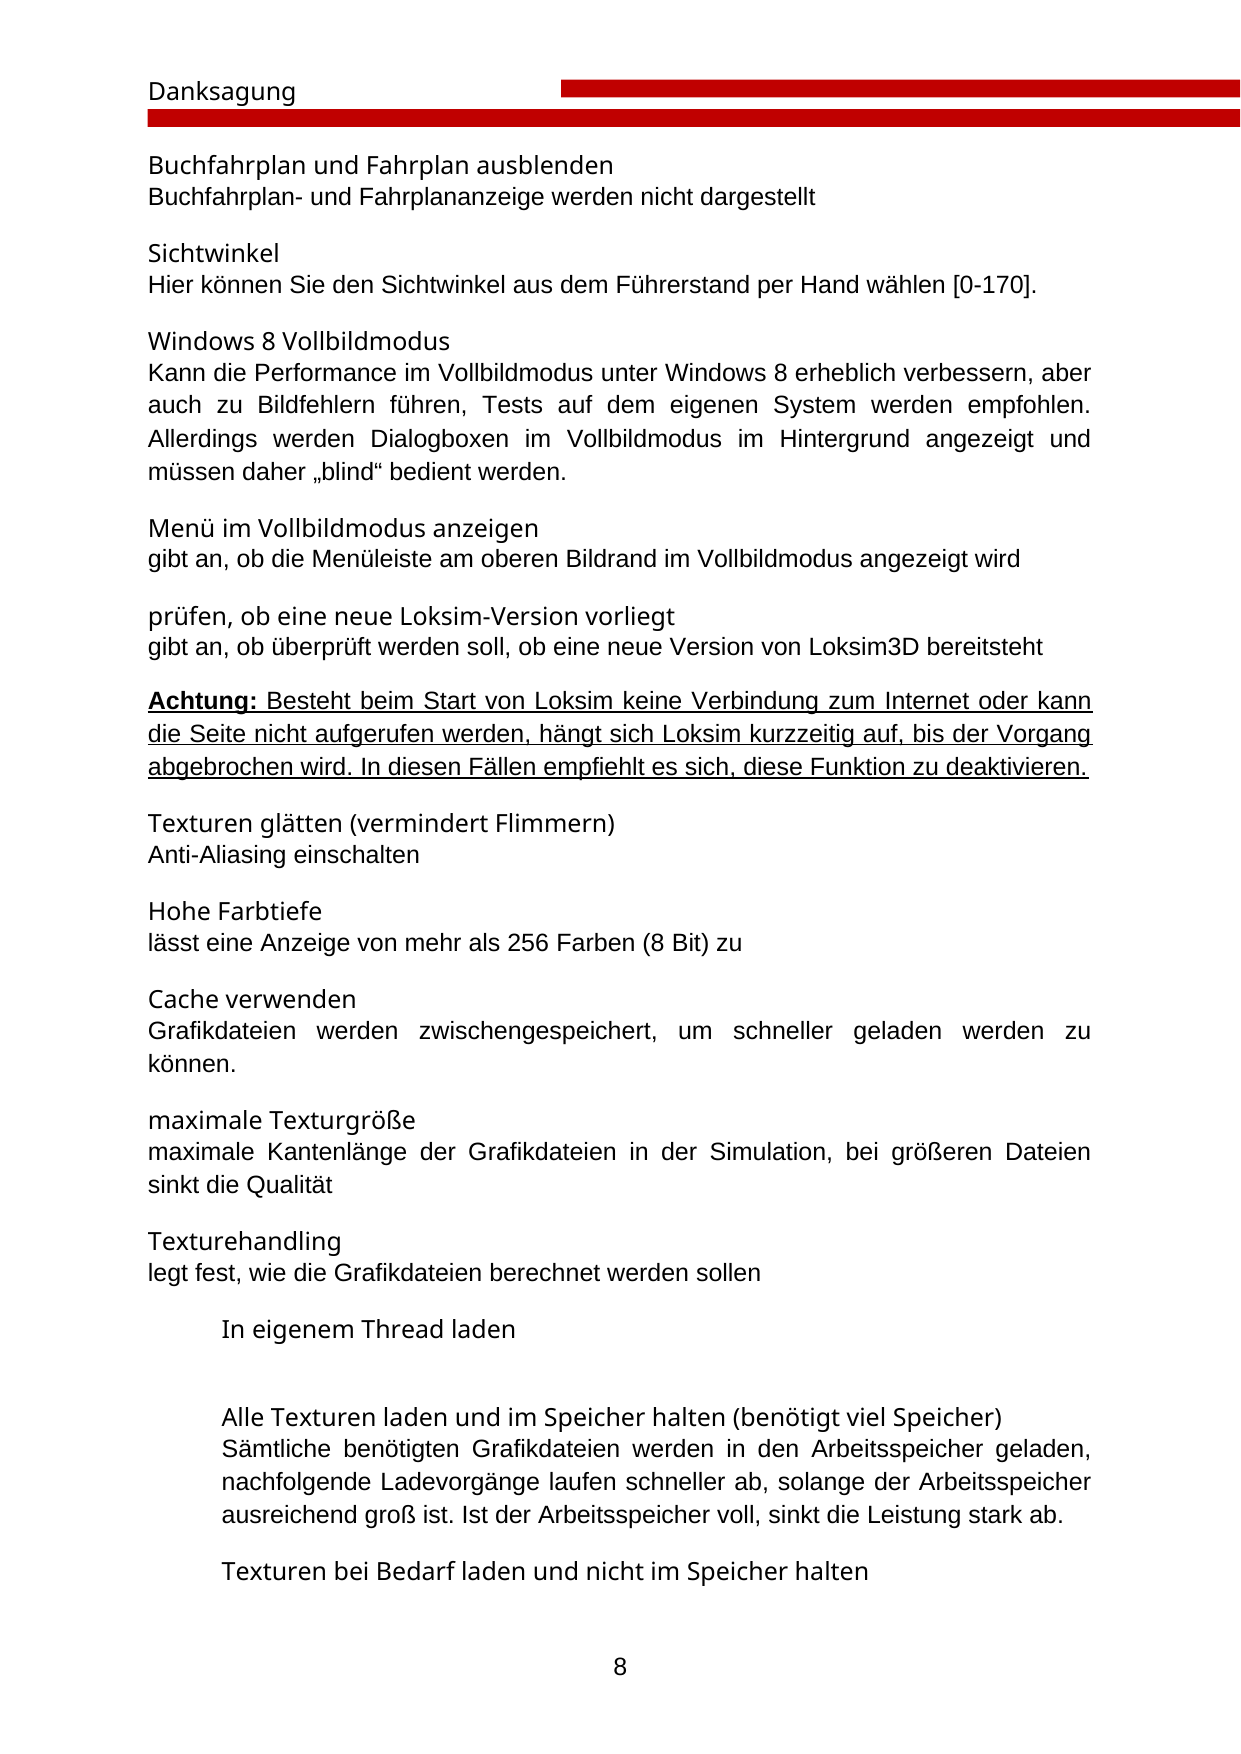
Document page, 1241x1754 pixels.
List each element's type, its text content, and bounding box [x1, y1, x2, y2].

text Texturen bei Bedarf laden und nicht im Speicher halten [221, 1554, 1093, 1588]
text In eigenem Thread laden [221, 1312, 1093, 1346]
text maximale Kantenlänge der Grafikdateien in der Simulation, bei größeren Dateien sinkt die Qualität [148, 1137, 1093, 1199]
text legt fest, wie die Grafikdateien berechnet werden sollen [148, 1258, 1093, 1287]
text Texturehandling [148, 1224, 1093, 1258]
text gibt an, ob überprüft werden soll, ob eine neue Version von Loksim3D bereitsteht [148, 632, 1093, 661]
text Windows 8 Vollbildmodus [148, 323, 1093, 357]
text Achtung: Besteht beim Start von Loksim keine Verbindung zum Internet oder kann die Seite nicht aufgerufen werden, hängt sich Loksim kurzzeitig auf, bis der Vorgang abgebrochen wird. In diesen Fällen empfiehlt es sich, diese Funktion zu deaktivieren. [148, 686, 1093, 711]
text Sämtliche benötigten Grafikdateien werden in den Arbeitsspeicher geladen, nachfolgende Ladevorgänge laufen schneller ab, solange der Arbeitsspeicher ausreichend groß ist. Ist der Arbeitsspeicher voll, sinkt die Leistung stark ab. [221, 1434, 1093, 1528]
text Cache verwenden [148, 982, 1093, 1016]
text Buchfahrplan- und Fahrplananzeige werden nicht dargestellt [148, 182, 1093, 210]
text Achtung: Besteht beim Start von Loksim keine Verbindung zum Internet oder kann die Seite nicht aufgerufen werden, hängt sich Loksim kurzzeitig auf, bis der Vorgang abgebrochen wird. In diesen Fällen empfiehlt es sich, diese Funktion zu deaktivieren. [148, 745, 1093, 781]
text Texturen glätten (vermindert Flimmern) [148, 806, 1093, 840]
text prüfen, ob eine neue Loksim-Version vorliegt [148, 598, 1093, 632]
text Sichtwinkel [148, 236, 1093, 269]
text Buchfahrplan und Fahrplan ausblenden [148, 148, 1093, 182]
text Hier können Sie den Sichtwinkel aus dem Führerstand per Hand wählen [0-170]. [148, 269, 1093, 298]
text Anti-Aliasing einschalten [148, 840, 1093, 869]
text Achtung: Besteht beim Start von Loksim keine Verbindung zum Internet oder kann die Seite nicht aufgerufen werden, hängt sich Loksim kurzzeitig auf, bis der Vorgang abgebrochen wird. In diesen Fällen empfiehlt es sich, diese Funktion zu deaktivieren. [148, 713, 1093, 744]
text maximale Texturgröße [148, 1103, 1093, 1137]
text Menü im Vollbildmodus anzeigen [148, 510, 1093, 544]
text Alle Texturen laden und im Speicher halten (benötigt viel Speicher) [221, 1400, 1093, 1434]
text Hohe Farbtiefe [148, 894, 1093, 928]
text lässt eine Anzeige von mehr als 256 Farben (8 Bit) zu [148, 928, 1093, 957]
text Grafikdateien werden zwischengespeichert, um schneller geladen werden zu können. [148, 1016, 1093, 1078]
text Kann die Performance im Vollbildmodus unter Windows 8 erheblich verbessern, aber auch zu Bildfehlern führen, Tests auf dem eigenen System werden empfohlen. Allerdings werden Dialogboxen im Vollbildmodus im Hintergrund angezeigt und müssen daher „blind“ bedient werden. [148, 357, 1093, 485]
text gibt an, ob die Menüleiste am oberen Bildrand im Vollbildmodus angezeigt wird [148, 544, 1093, 573]
